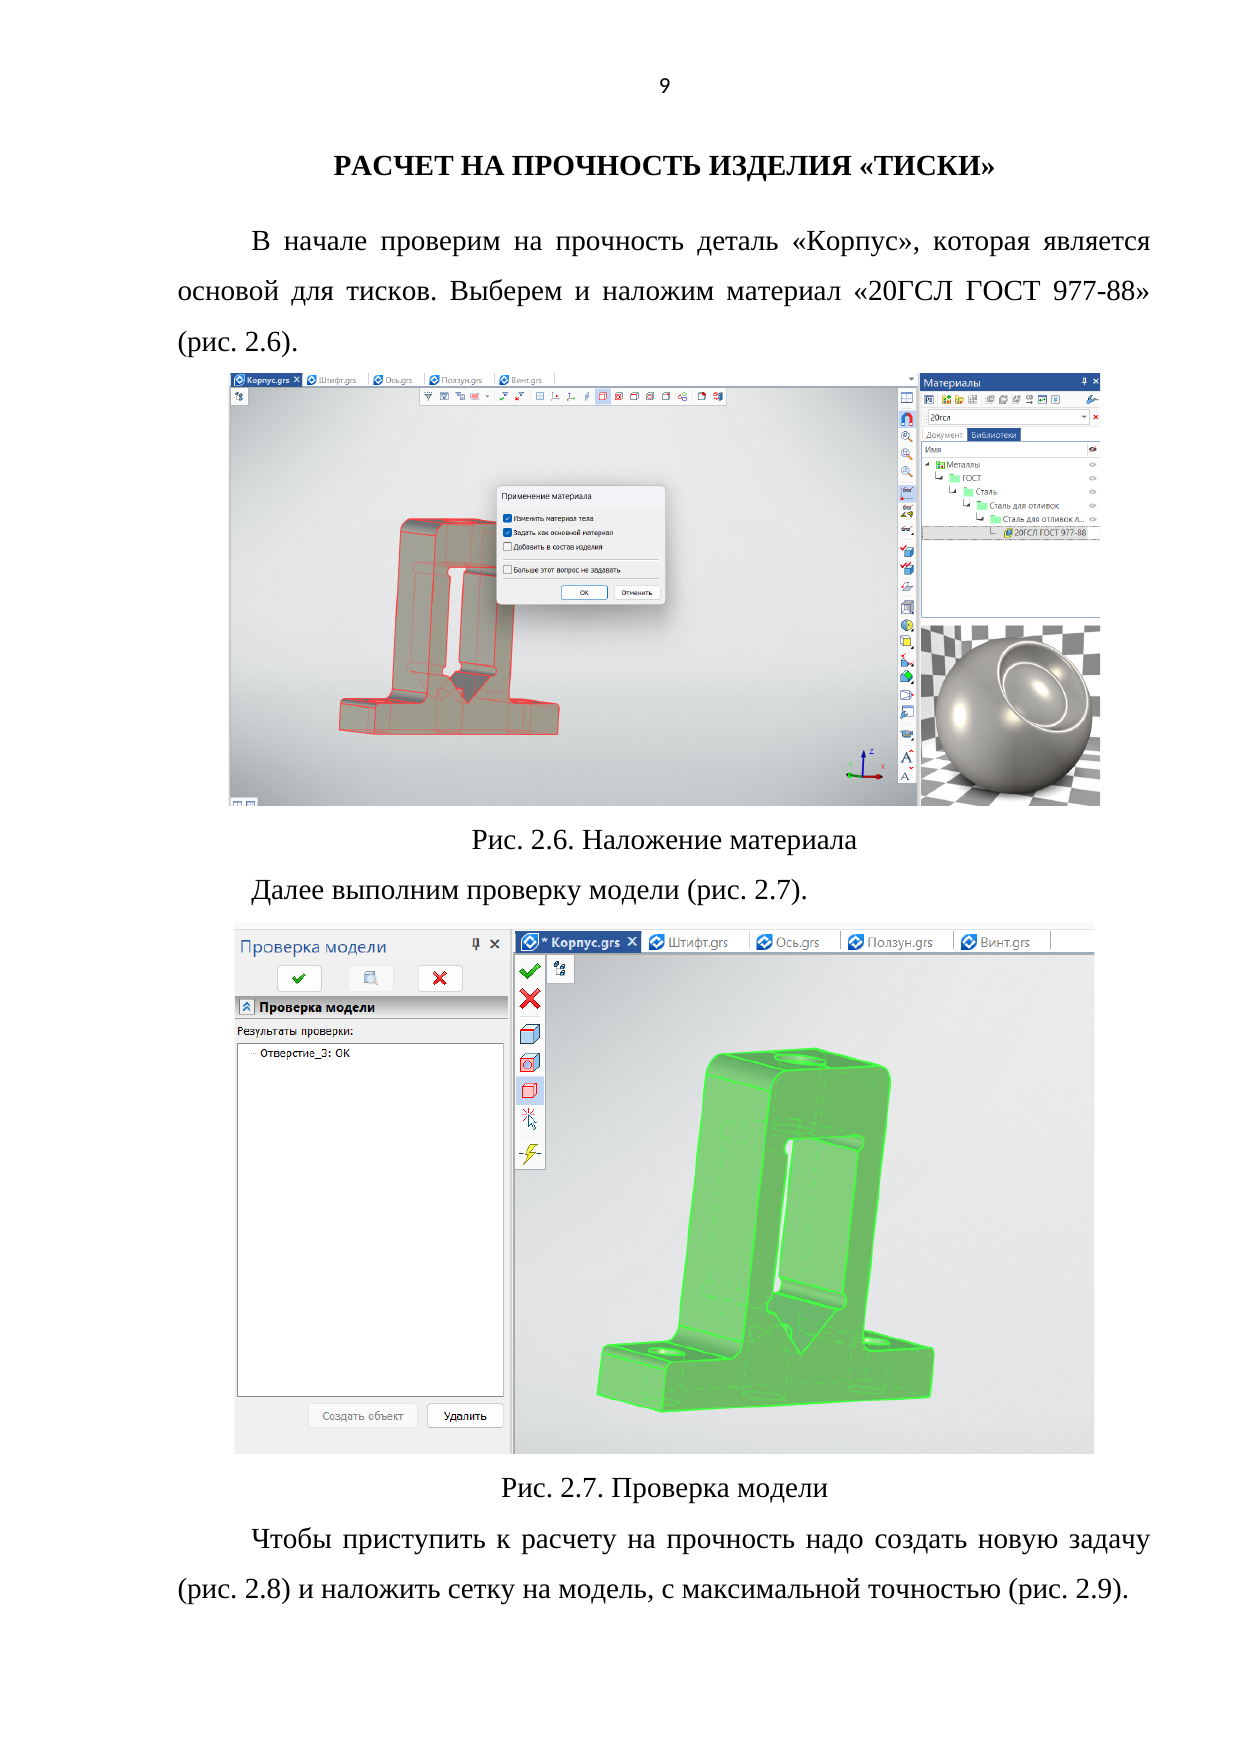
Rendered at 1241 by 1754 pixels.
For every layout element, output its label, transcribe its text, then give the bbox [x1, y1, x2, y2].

text Рис. 2.7. Проверка модели [177, 1471, 1152, 1504]
picture [228, 373, 1101, 806]
picture [234, 922, 1095, 1454]
text РАСЧЕТ НА ПРОЧНОСТЬ ИЗДЕЛИЯ «ТИСКИ» [177, 148, 1152, 181]
text Далее выполним проверку модели (рис. 2.7). [177, 872, 1152, 906]
text Рис. 2.6. Наложение материала [177, 822, 1152, 856]
text Чтобы приступить к расчету на прочность надо создать новую задачу (рис. 2.8) и наложить сетку на модель, с максимальной точностью (рис. 2.9). [177, 1521, 1152, 1605]
text В начале проверим на прочность деталь «Корпус», которая является основой для тисков. Выберем и наложим материал «20ГСЛ ГОСТ 977-88» (рис. 2.6). [177, 223, 1152, 357]
